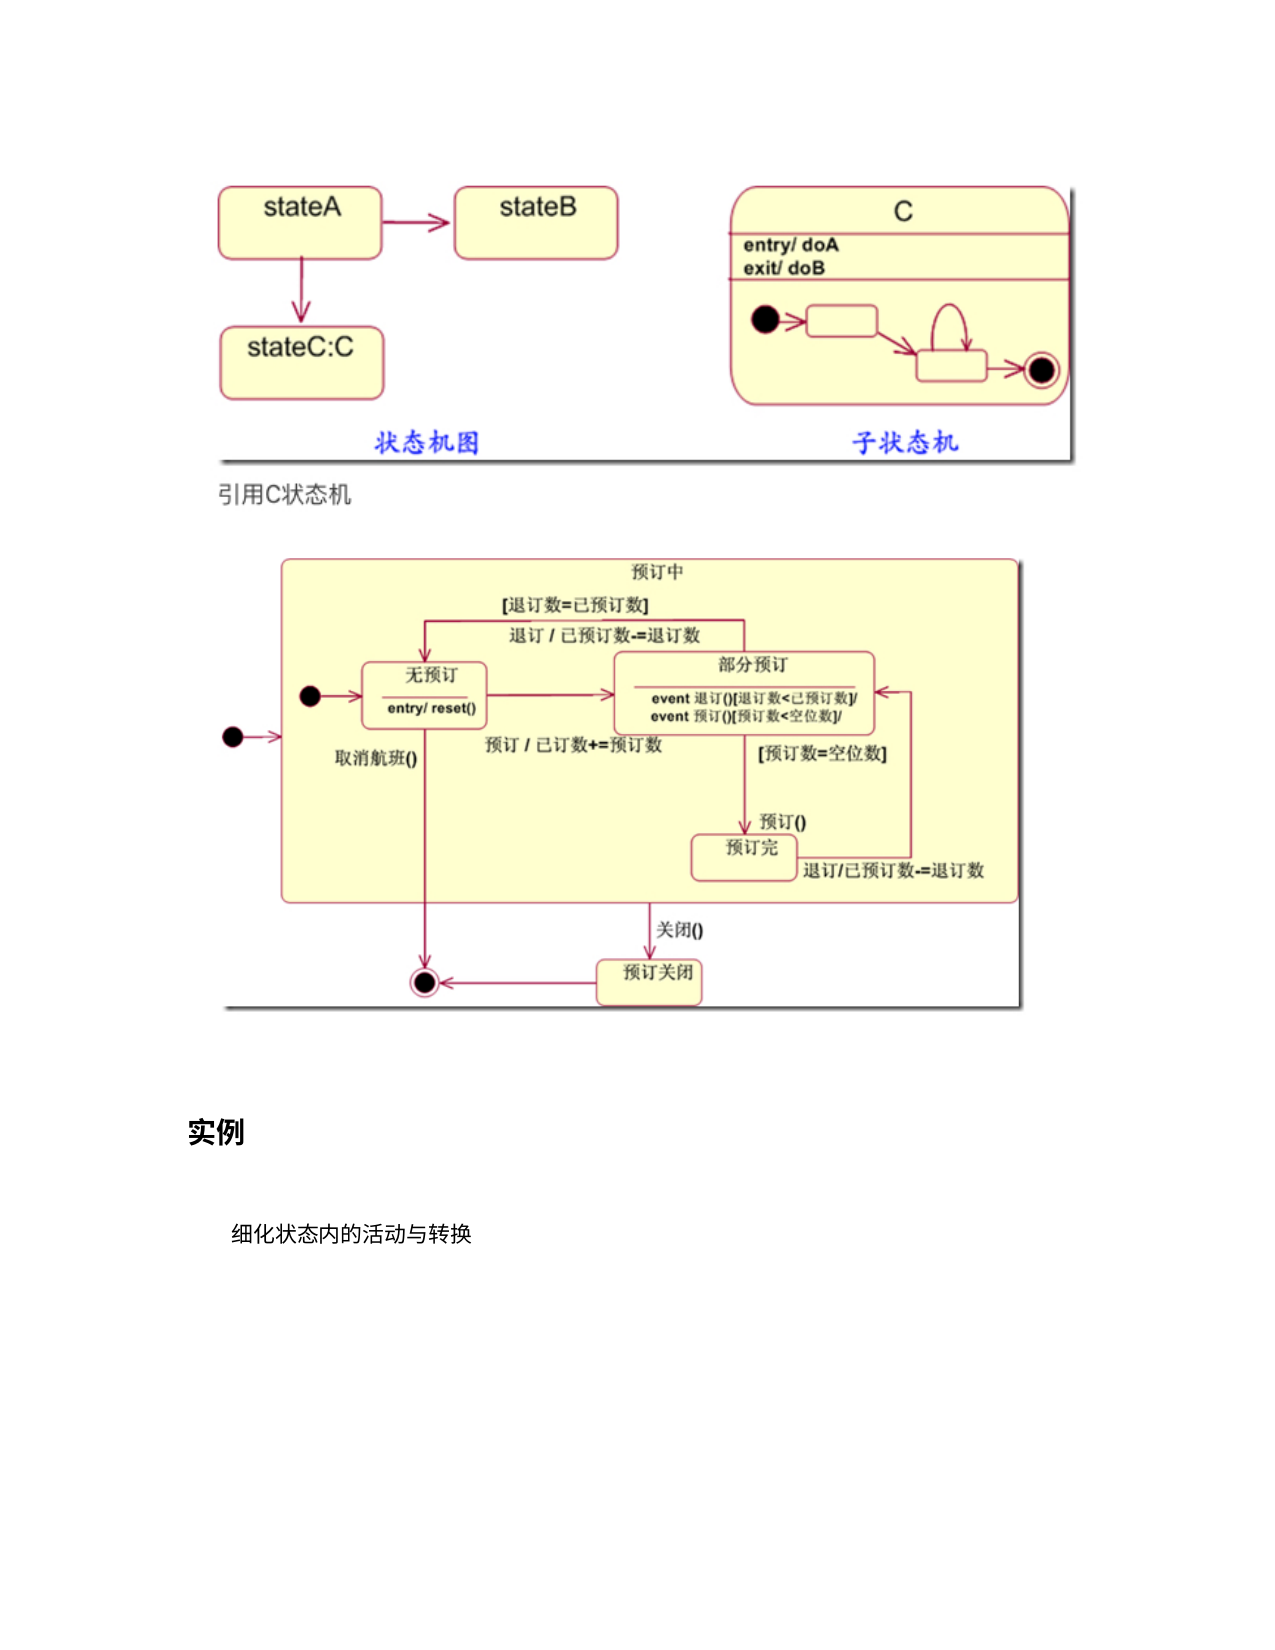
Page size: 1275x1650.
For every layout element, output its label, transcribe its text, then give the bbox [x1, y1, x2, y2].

picture [187, 548, 1088, 1043]
subtitle 实例 [187, 1098, 1087, 1163]
picture [187, 158, 1088, 525]
text 细化状态内的活动与转换 [187, 1217, 1087, 1249]
